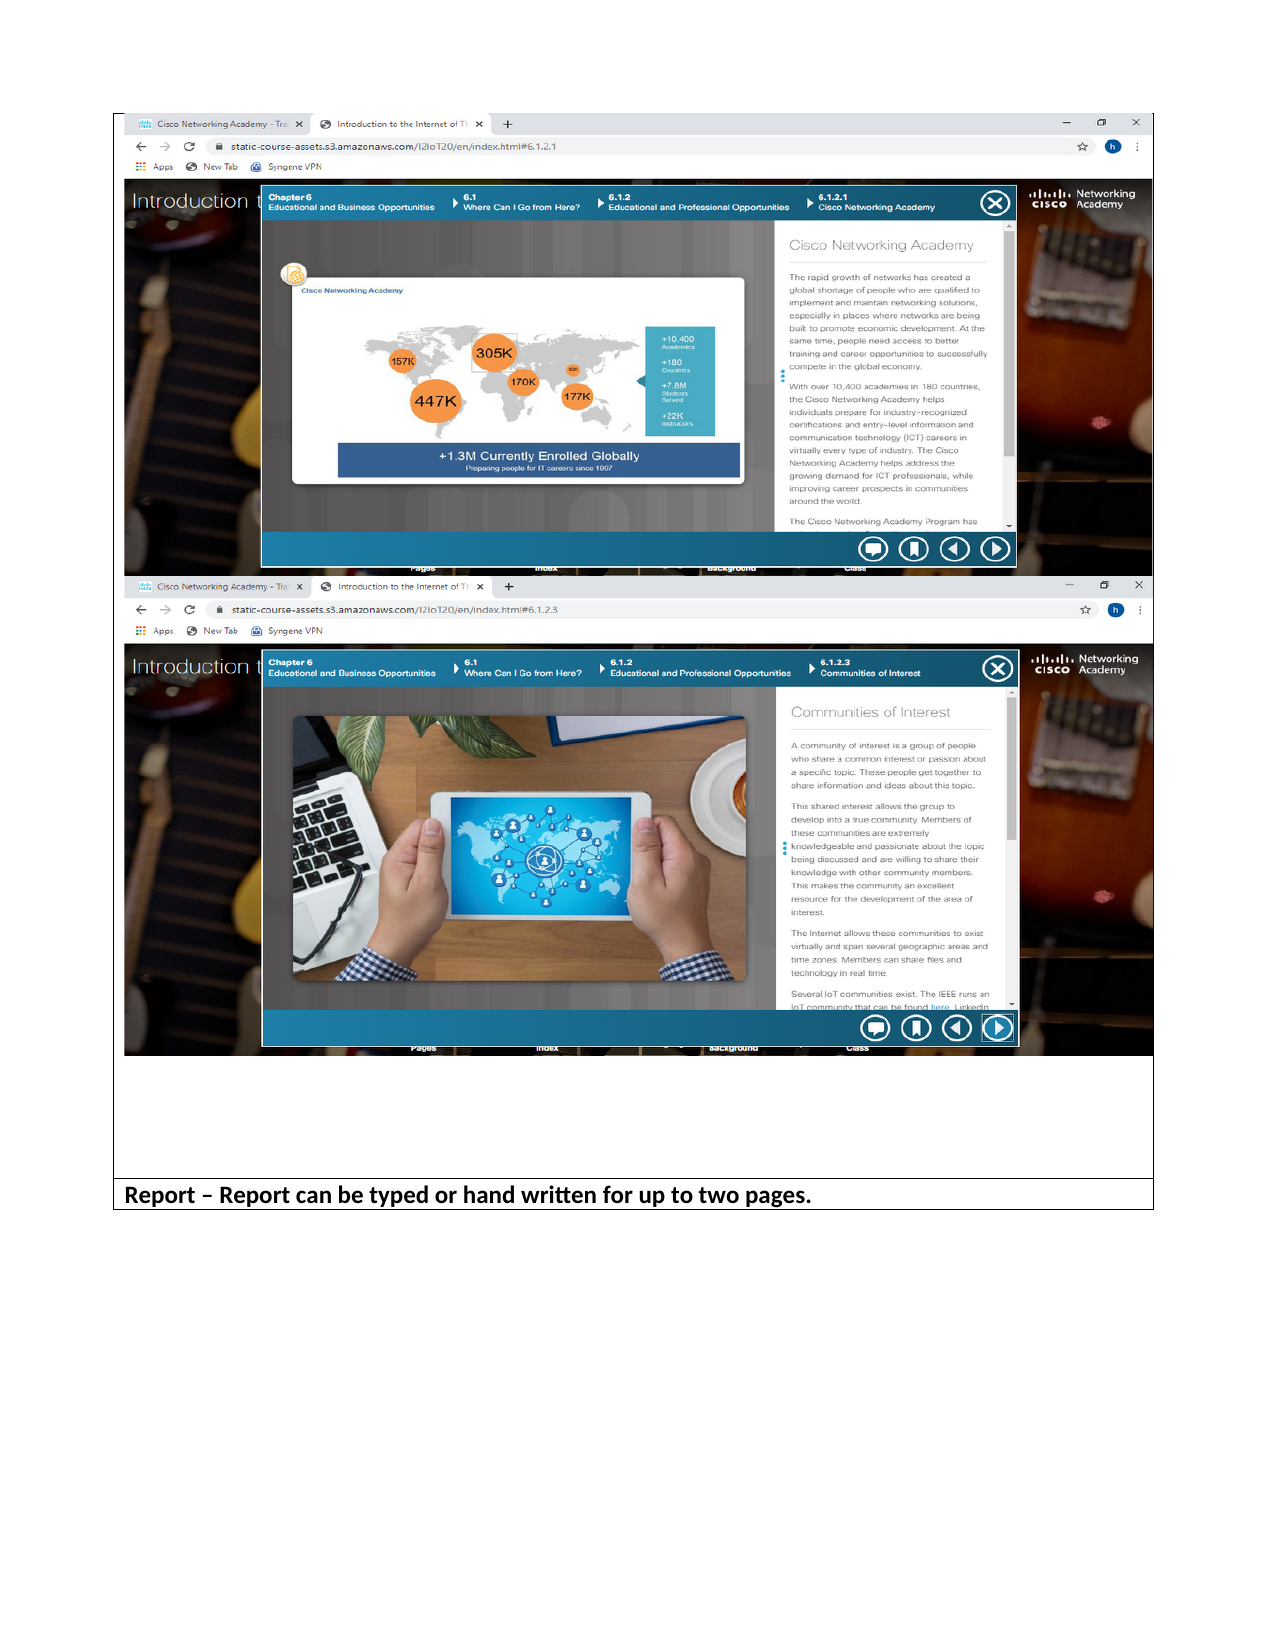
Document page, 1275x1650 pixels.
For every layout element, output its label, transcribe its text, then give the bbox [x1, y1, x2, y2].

table_cell Image of session [114, 114, 1153, 1178]
picture [124, 113, 1154, 1056]
table_cell Report – Report can be typed or hand written for up to two pages. [114, 1179, 1153, 1209]
